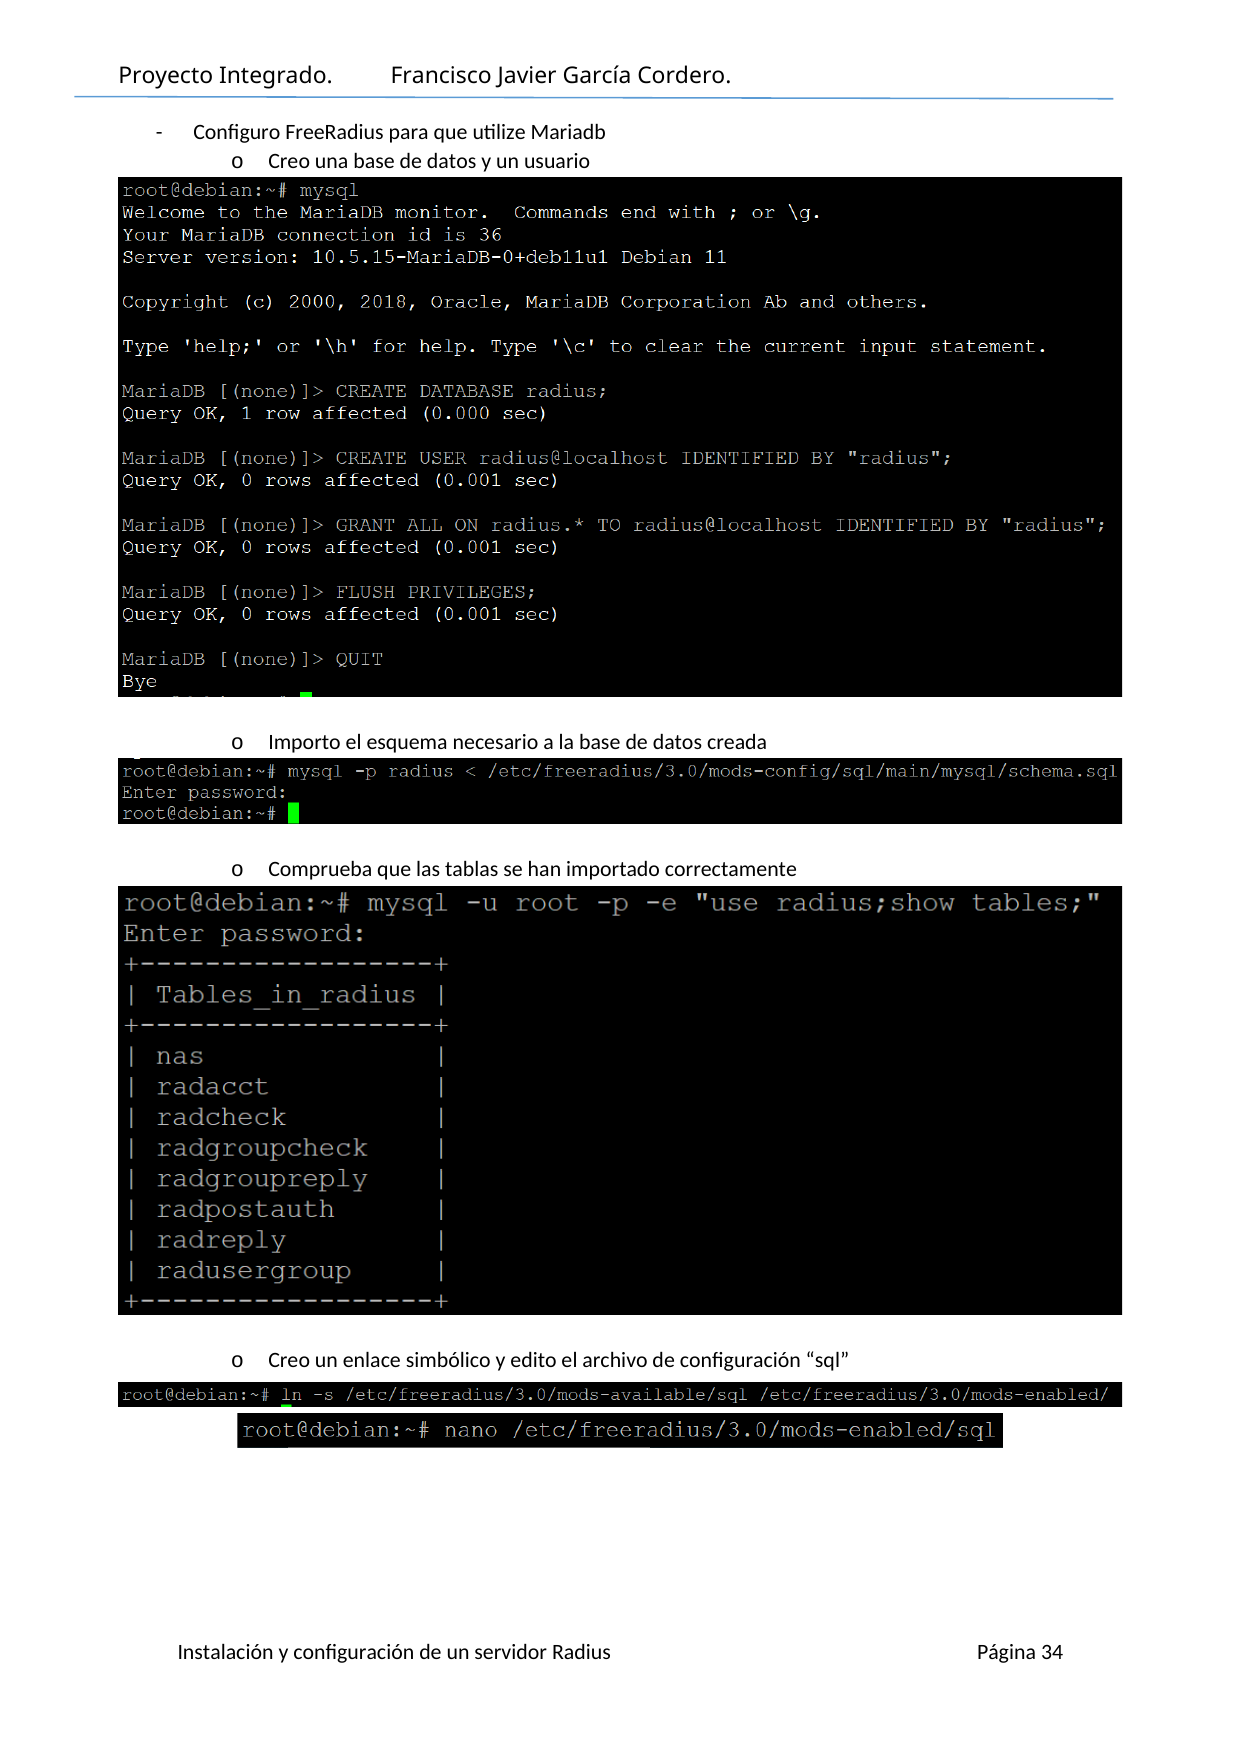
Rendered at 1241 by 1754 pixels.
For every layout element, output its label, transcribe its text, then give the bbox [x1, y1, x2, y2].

picture [118, 758, 1123, 824]
picture [118, 886, 1123, 1315]
picture [118, 177, 1123, 697]
list Configuro FreeRadius para que utilize Mariadb [156, 118, 1122, 145]
list Creo un enlace simbólico y edito el archivo de configuración “sql” [231, 1347, 1122, 1374]
picture [237, 1413, 1003, 1448]
list Creo una base de datos y un usuario [231, 147, 1122, 175]
list Comprueba que las tablas se han importado correctamente [231, 856, 1122, 883]
picture [118, 1382, 1123, 1407]
list Importo el esquema necesario a la base de datos creada [231, 728, 1122, 756]
